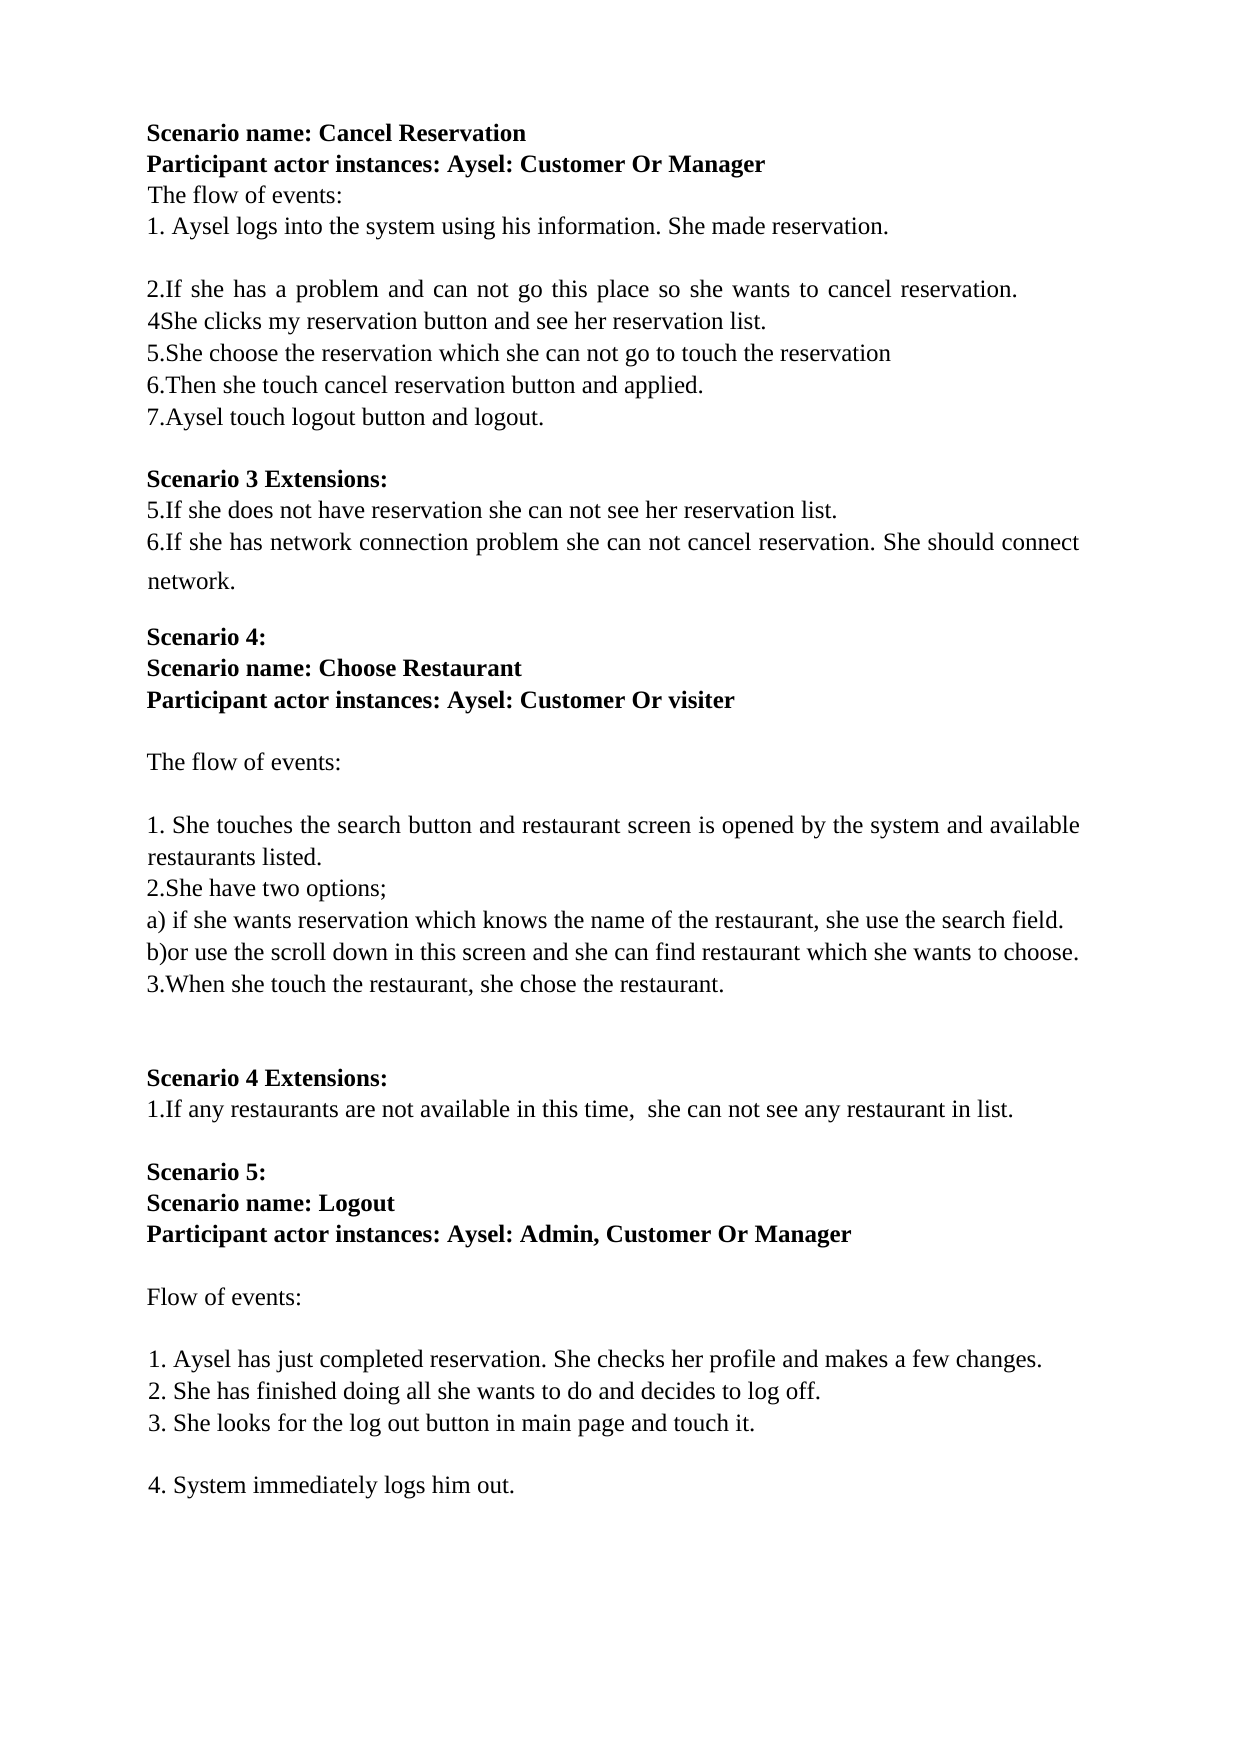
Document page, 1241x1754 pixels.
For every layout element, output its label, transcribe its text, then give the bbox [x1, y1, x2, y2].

text Scenario name: Choose Restaurant [146, 653, 853, 682]
text 5.If she does not have reservation she can not see her reservation list. [146, 496, 1081, 524]
text Scenario name: Cancel Reservation [146, 118, 853, 146]
text 1. Aysel logs into the system using his information. She made reservation. [146, 211, 1081, 240]
text Scenario 4: [146, 622, 853, 651]
text 6.Then she touch cancel reservation button and applied. [146, 370, 1081, 398]
text b)or use the scroll down in this screen and she can find restaurant which she wants to choose. [146, 937, 1081, 966]
list System immediately logs him out. [148, 1471, 1081, 1499]
text 1. She touches the search button and restaurant screen is opened by the system and available restaurants listed. [146, 810, 1081, 870]
list Aysel has just completed reservation. She checks her profile and makes a few changes. [148, 1344, 1081, 1373]
list She looks for the log out button in main page and touch it. [148, 1408, 1081, 1437]
text Participant actor instances: Aysel: Customer Or visiter [146, 685, 853, 714]
text a) if she wants reservation which knows the name of the restaurant, she use the search field. [146, 905, 1081, 934]
text 7.Aysel touch logout button and logout. [146, 402, 1081, 430]
text Flow of events: [146, 1282, 1081, 1310]
text Scenario 4 Extensions: [146, 1063, 853, 1091]
list She has finished doing all she wants to do and decides to log off. [148, 1376, 1081, 1405]
text The flow of events: [146, 747, 1081, 776]
text 1.If any restaurants are not available in this time, she can not see any restaurant in list. [146, 1094, 1081, 1123]
text Scenario 5: [146, 1157, 853, 1185]
text 6.If she has network connection problem she can not cancel reservation. She should connect network. [146, 527, 1081, 595]
text 3.When she touch the restaurant, she chose the restaurant. [146, 969, 1081, 998]
text Scenario name: Logout [146, 1188, 853, 1217]
text Scenario 3 Extensions: [146, 464, 853, 493]
text 2.She have two options; [146, 873, 1081, 902]
text Participant actor instances: Aysel: Customer Or Manager The flow of events: [146, 149, 801, 209]
text Participant actor instances: Aysel: Admin, Customer Or Manager [146, 1219, 853, 1248]
text 5.She choose the reservation which she can not go to touch the reservation [146, 338, 1081, 367]
text 2.If she has a problem and can not go this place so she wants to cancel reservation. 4She clicks my reservation button and see her reservation list. [146, 274, 1019, 335]
